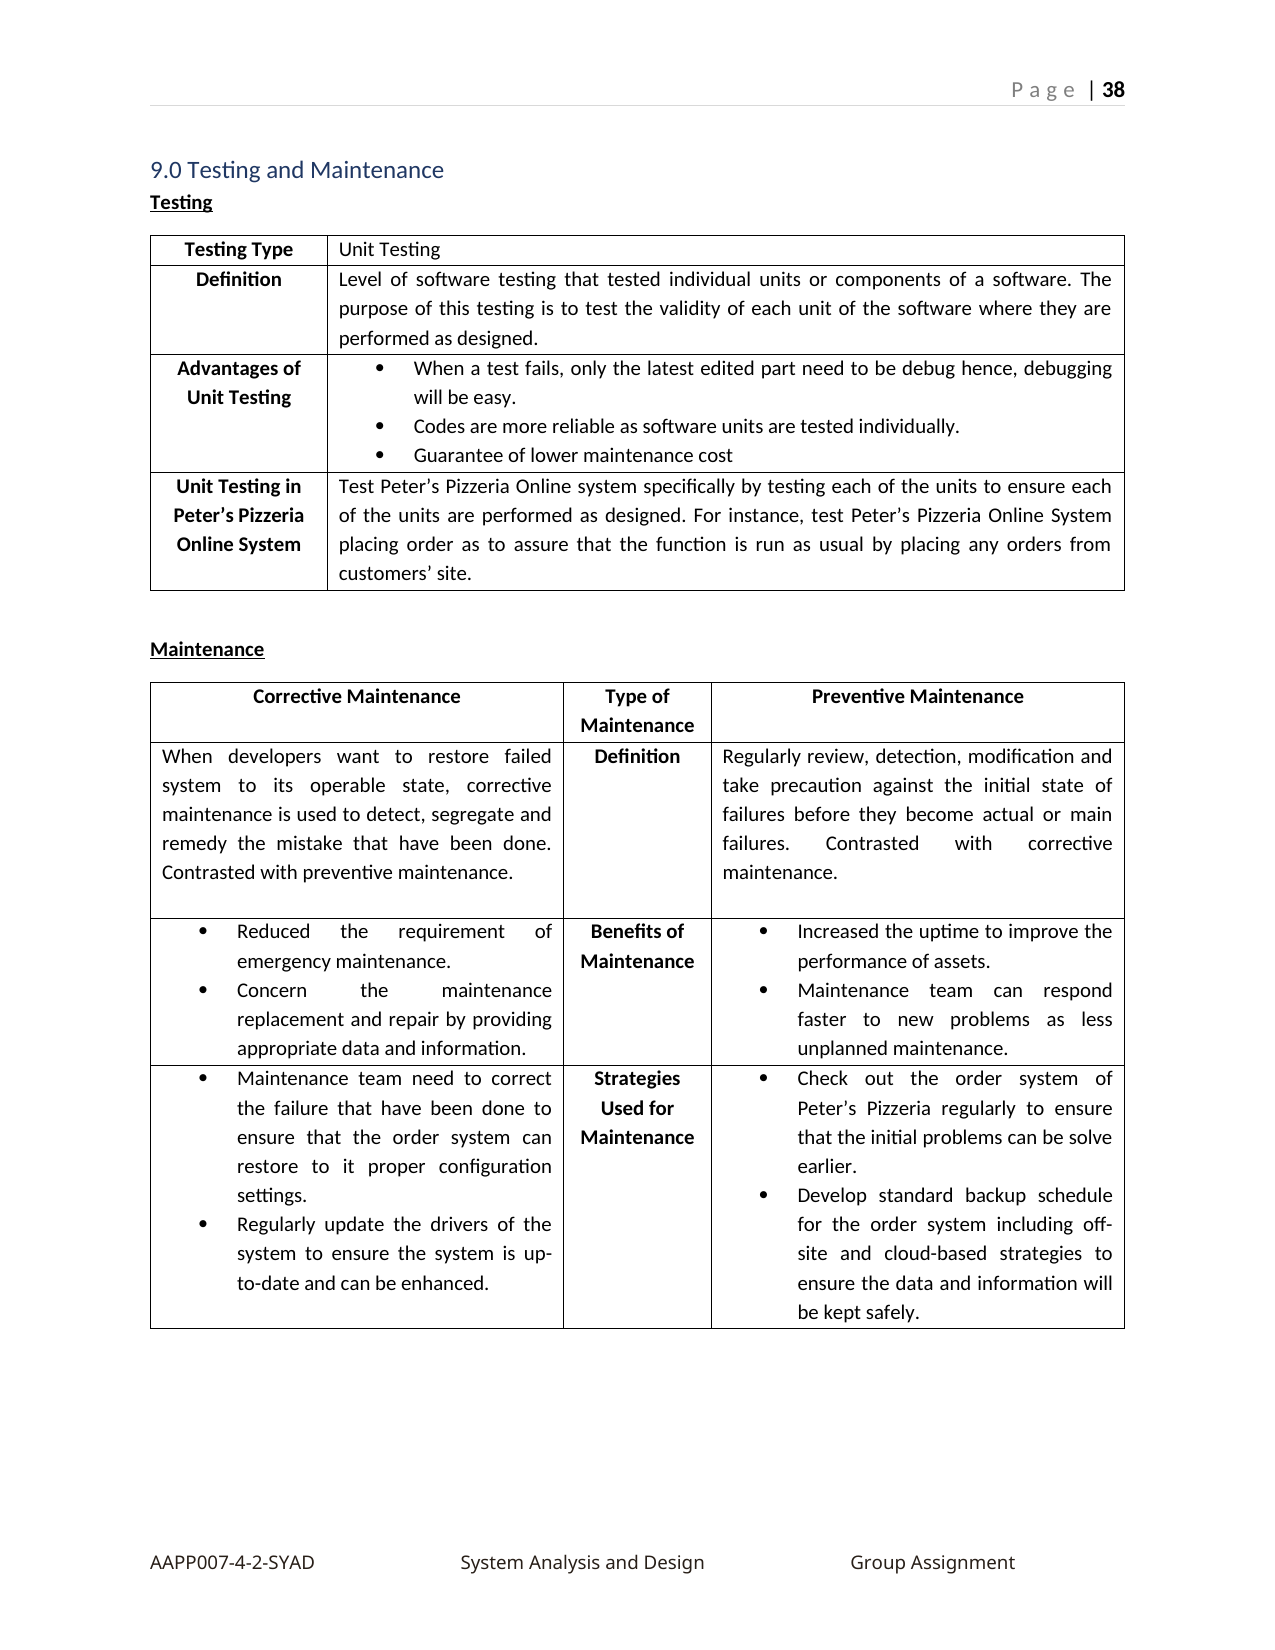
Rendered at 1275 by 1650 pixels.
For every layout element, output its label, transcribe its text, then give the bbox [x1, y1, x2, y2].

table_cell Regularly review, detection, modification and take precaution against the initial state of failures before they become actual or main failures. Contrasted with corrective maintenance. [712, 743, 1124, 918]
table_header Preventive Maintenance [712, 683, 1124, 742]
table_cell Unit Testing in Peter’s Pizzeria Online System [151, 473, 327, 589]
table_cell Check out the order system of Peter’s Pizzeria regularly to ensure that the initial problems can be solve earlier. Develop standard backup schedule for the order system including off-site and cloud-based strategies to ensure the data and information will be kept safely. [712, 1066, 1124, 1328]
table_cell Increased the uptime to improve the performance of assets. Maintenance team can respond faster to new problems as less unplanned maintenance. [712, 919, 1124, 1064]
table_cell Test Peter’s Pizzeria Online system specifically by testing each of the units to ensure each of the units are performed as designed. For instance, test Peter’s Pizzeria Online System placing order as to assure that the function is run as usual by placing any orders from customers’ site. [328, 473, 1124, 589]
table_cell Advantages of Unit Testing [151, 355, 327, 472]
table_cell When a test fails, only the latest edited part need to be debug hence, debugging will be easy. Codes are more reliable as software units are tested individually. Guarantee of lower maintenance cost [328, 355, 1124, 472]
subtitle 9.0 Testing and Maintenance [150, 154, 1125, 185]
table_cell Strategies Used for Maintenance [564, 1066, 711, 1328]
table_header Testing Type [151, 236, 327, 265]
table_header Unit Testing [328, 236, 1124, 265]
table_cell Maintenance team need to correct the failure that have been done to ensure that the order system can restore to it proper configuration settings. Regularly update the drivers of the system to ensure the system is up-to-date and can be enhanced. [151, 1066, 563, 1328]
table_cell Definition [151, 266, 327, 354]
table_cell Definition [564, 743, 711, 918]
table_cell When developers want to restore failed system to its operable state, corrective maintenance is used to detect, segregate and remedy the mistake that have been done. Contrasted with preventive maintenance. [151, 743, 563, 918]
table_cell Benefits of Maintenance [564, 919, 711, 1064]
text Testing [150, 189, 1125, 214]
table_cell Reduced the requirement of emergency maintenance. Concern the maintenance replacement and repair by providing appropriate data and information. [151, 919, 563, 1064]
table_cell Level of software testing that tested individual units or components of a software. The purpose of this testing is to test the validity of each unit of the software where they are performed as designed. [328, 266, 1124, 354]
table_header Type of Maintenance [564, 683, 711, 742]
text Maintenance [150, 636, 1125, 662]
table_header Corrective Maintenance [151, 683, 563, 742]
